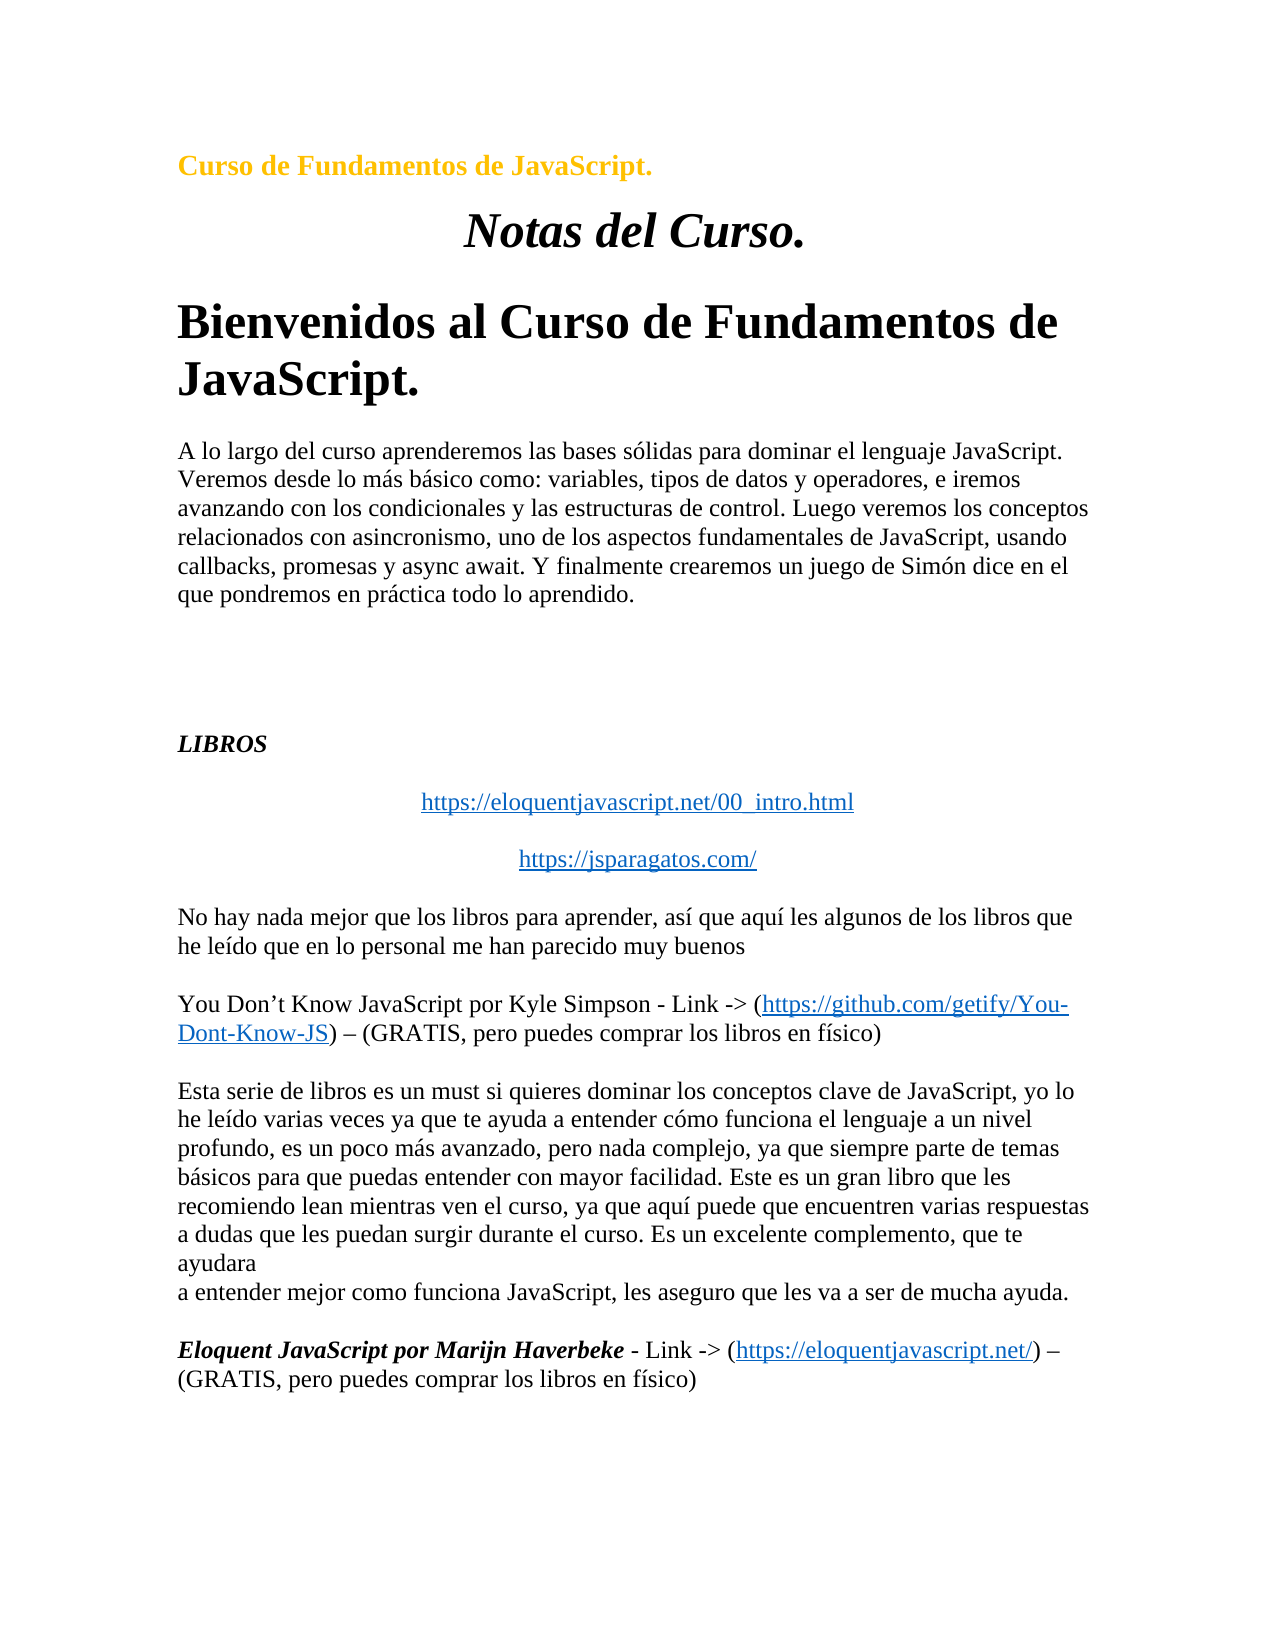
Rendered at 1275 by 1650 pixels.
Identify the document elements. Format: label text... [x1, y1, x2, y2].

text Eloquent JavaScript por Marijn Haverbeke - Link -> (https://eloquentjavascript.net/) – (GRATIS, pero puedes comprar los libros en físico) [177, 1335, 1098, 1392]
text Notas del Curso. [177, 200, 1098, 258]
text No hay nada mejor que los libros para aprender, así que aquí les algunos de los libros que he leído que en lo personal me han parecido muy buenos [177, 902, 1098, 960]
text A lo largo del curso aprenderemos las bases sólidas para dominar el lenguaje JavaScript. Veremos desde lo más básico como: variables, tipos de datos y operadores, e iremos avanzando con los condicionales y las estructuras de control. Luego veremos los conceptos relacionados con asincronismo, uno de los aspectos fundamentales de JavaScript, usando callbacks, promesas y async await. Y finalmente crearemos un juego de Simón dice en el que pondremos en práctica todo lo aprendido. [177, 436, 1098, 608]
text Esta serie de libros es un must si quieres dominar los conceptos clave de JavaScript, yo lo he leído varias veces ya que te ayuda a entender cómo funciona el lenguaje a un nivel profundo, es un poco más avanzado, pero nada complejo, ya que siempre parte de temas básicos para que puedas entender con mayor facilidad. Este es un gran libro que les recomiendo lean mientras ven el curso, ya que aquí puede que encuentren varias respuestas a dudas que les puedan surgir durante el curso. Es un excelente complemento, que te ayudara a entender mejor como funciona JavaScript, les aseguro que les va a ser de mucha ayuda. [177, 1076, 1098, 1306]
text Bienvenidos al Curso de Fundamentos de JavaScript. [177, 292, 1098, 407]
text https://jsparagatos.com/ [177, 844, 1098, 873]
text You Don’t Know JavaScript por Kyle Simpson - Link -> (https://github.com/getify/You-Dont-Know-JS) – (GRATIS, pero puedes comprar los libros en físico) [177, 989, 1098, 1047]
text LIBROS [177, 729, 1098, 757]
text Curso de Fundamentos de JavaScript. [177, 148, 1098, 181]
text https://eloquentjavascript.net/00_intro.html [177, 787, 1098, 815]
